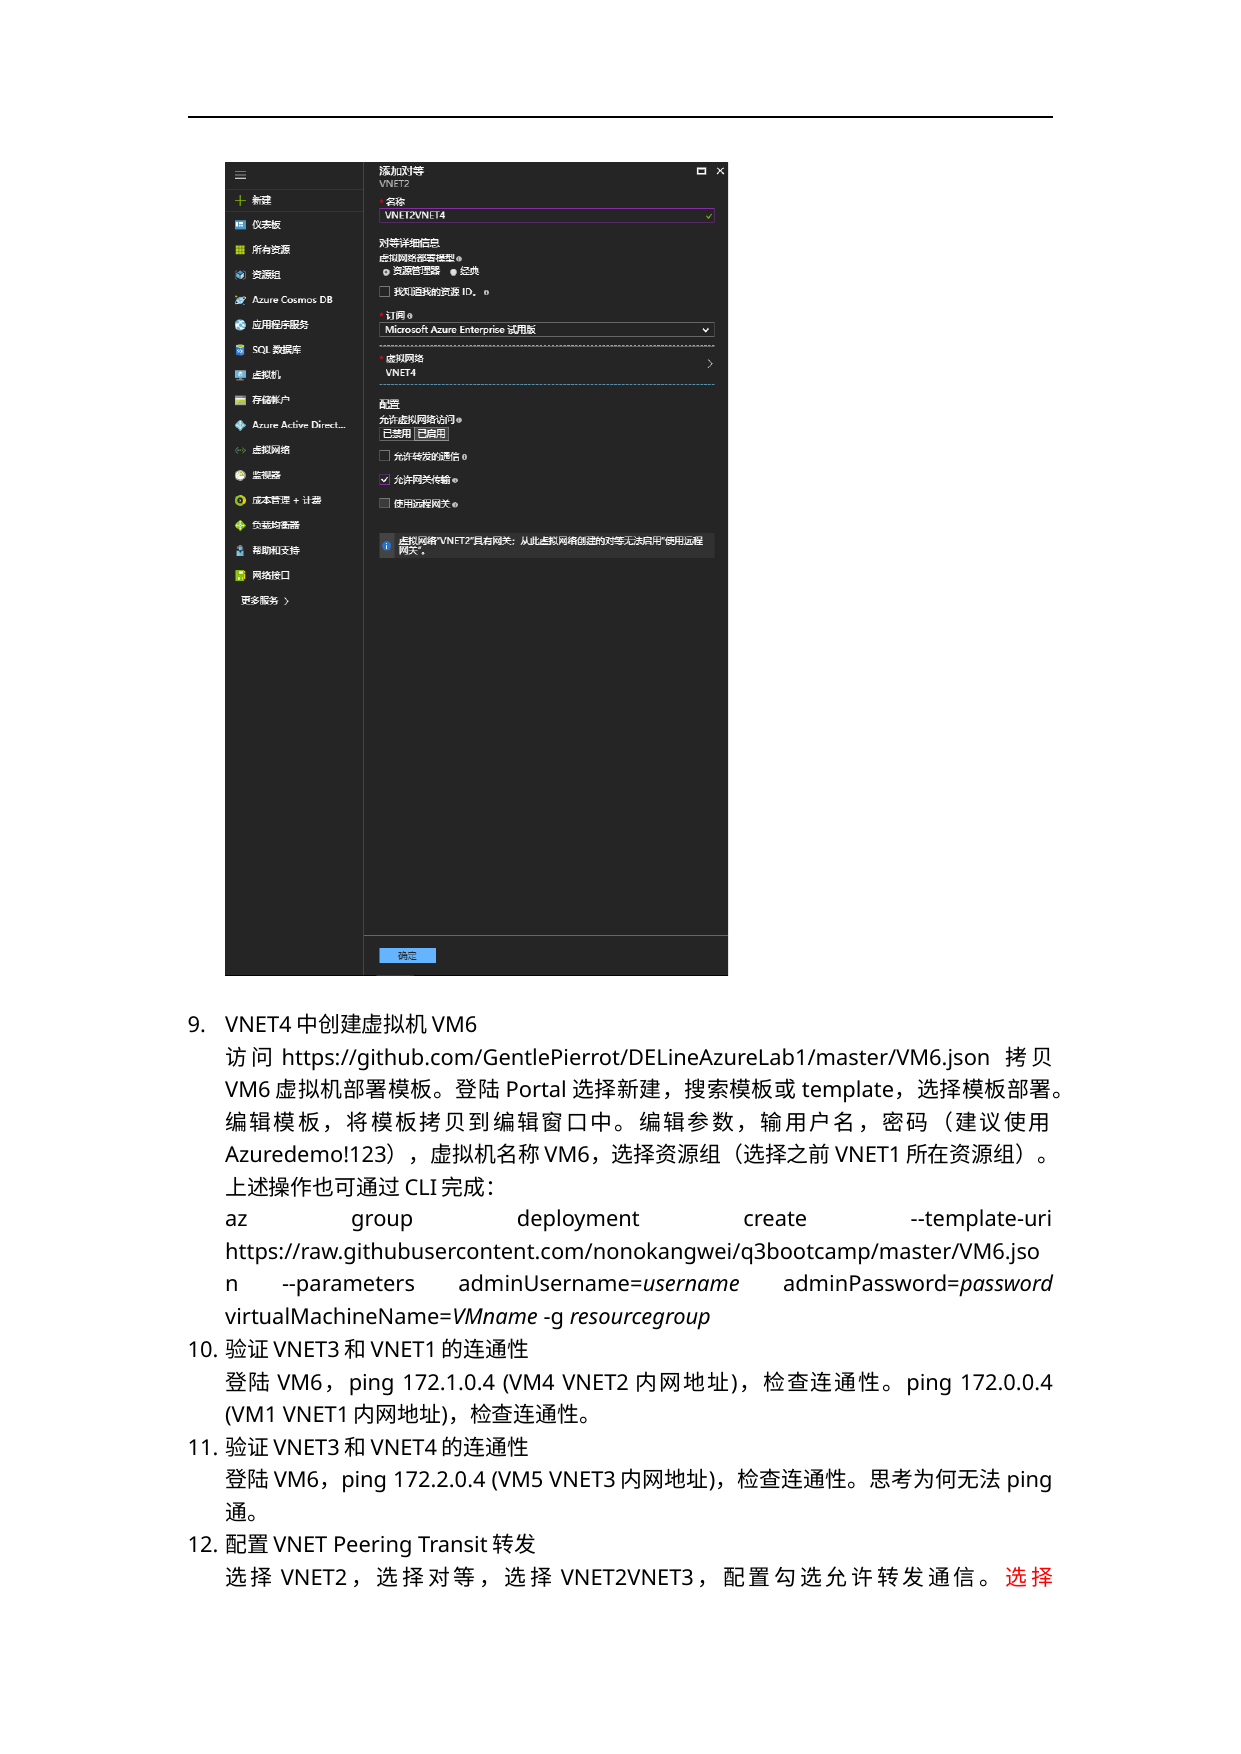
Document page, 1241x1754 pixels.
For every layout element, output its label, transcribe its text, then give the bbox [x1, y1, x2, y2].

list 登陆VM6，ping 172.1.0.4 (VM4 VNET2内网地址)，检查连通性。ping 172.0.0.4 (VM1 VNET1内网地址)，检查连通性。 [225, 1364, 1053, 1429]
list 访问https://github.com/GentlePierrot/DELineAzureLab1/master/VM6.json 拷贝VM6虚拟机部署模板。登陆Portal选择新建，搜索模板或template，选择模板部署。编辑模板，将模板拷贝到编辑窗口中。编辑参数，输用户名，密码（建议使用Azuredemo!123），虚拟机名称VM6，选择资源组（选择之前VNET1所在资源组）。 [225, 1039, 1053, 1169]
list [225, 1559, 1053, 1592]
list 验证VNET3和VNET4的连通性 [187, 1429, 1053, 1462]
list az group deployment create --template-uri https://raw.githubusercontent.com/nonokangwei/q3bootcamp/master/VM6.json --parameters adminUsername=username adminPassword=password virtualMachineName=VMname -g resourcegroup [225, 1202, 1053, 1332]
list 配置VNET Peering Transit转发 [187, 1527, 1053, 1559]
list 登陆VM6，ping 172.2.0.4 (VM5 VNET3内网地址)，检查连通性。思考为何无法ping通。 [225, 1462, 1053, 1527]
picture [225, 162, 729, 976]
list 验证VNET3和VNET1的连通性 [187, 1332, 1053, 1364]
list 上述操作也可通过CLI完成： [225, 1169, 1053, 1202]
list VNET4中创建虚拟机VM6 [187, 1007, 1053, 1039]
